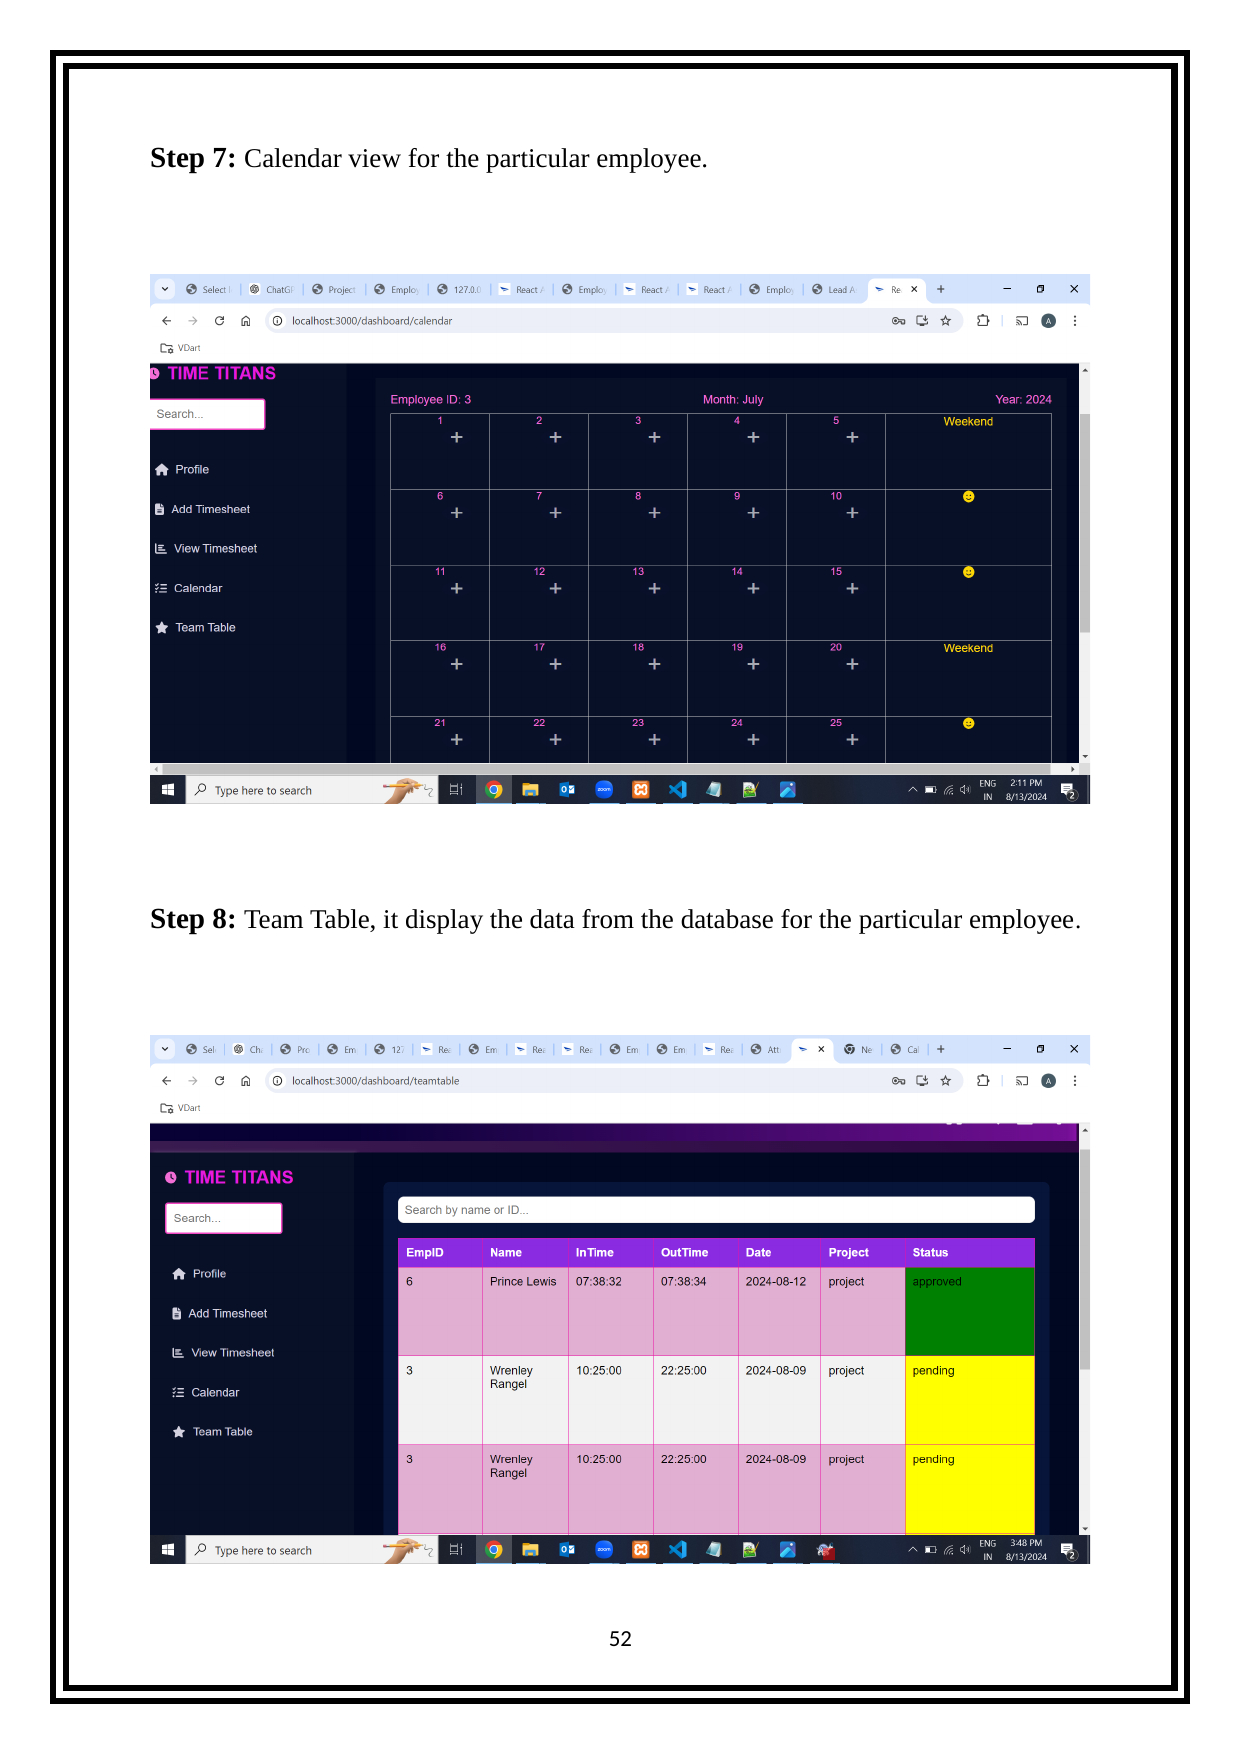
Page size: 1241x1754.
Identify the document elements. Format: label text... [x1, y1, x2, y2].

text Step 7: Calendar view for the particular employee. [150, 141, 1090, 174]
text Step 8: Team Table, it display the data from the database for the particular employee. [150, 901, 1090, 934]
picture [150, 274, 1091, 804]
picture [150, 1035, 1091, 1564]
